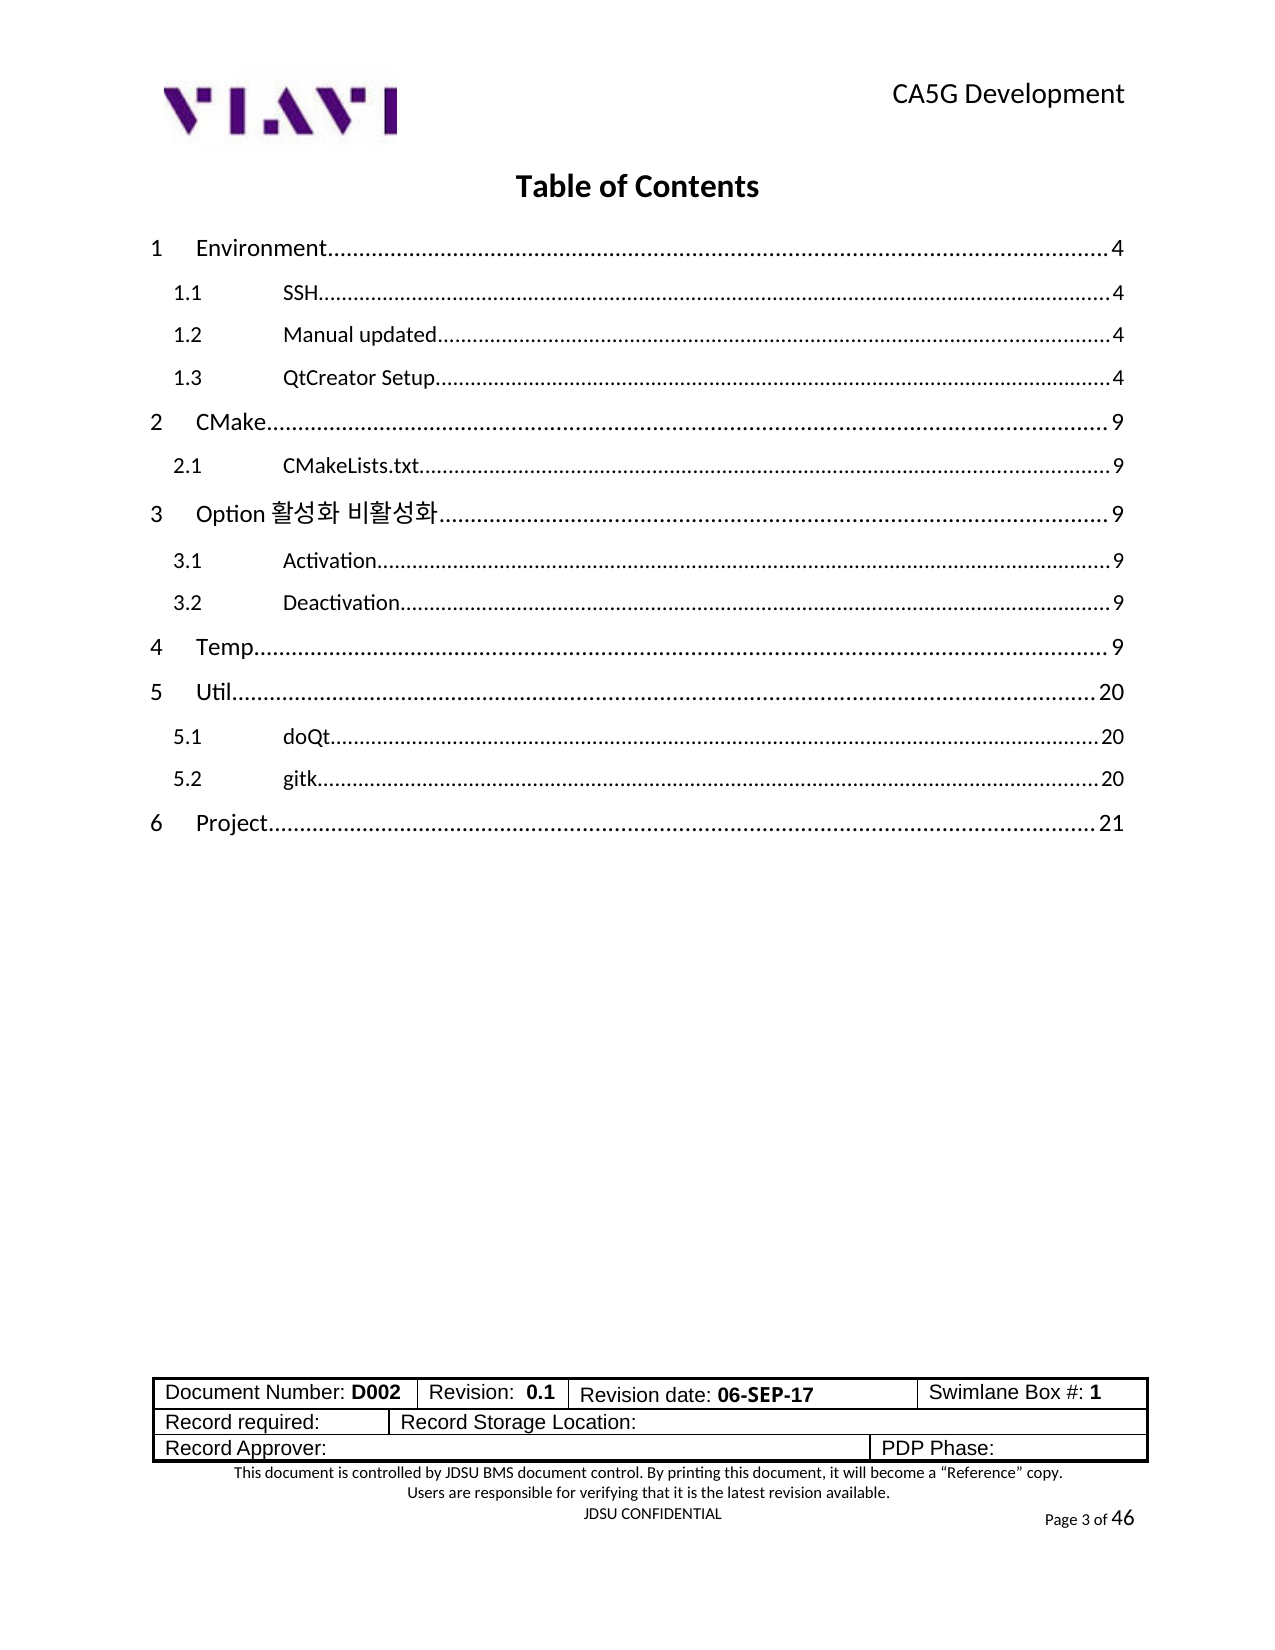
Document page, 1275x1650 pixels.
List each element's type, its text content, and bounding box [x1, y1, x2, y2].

text Table of Contents [150, 165, 1125, 206]
picture [162, 68, 397, 146]
